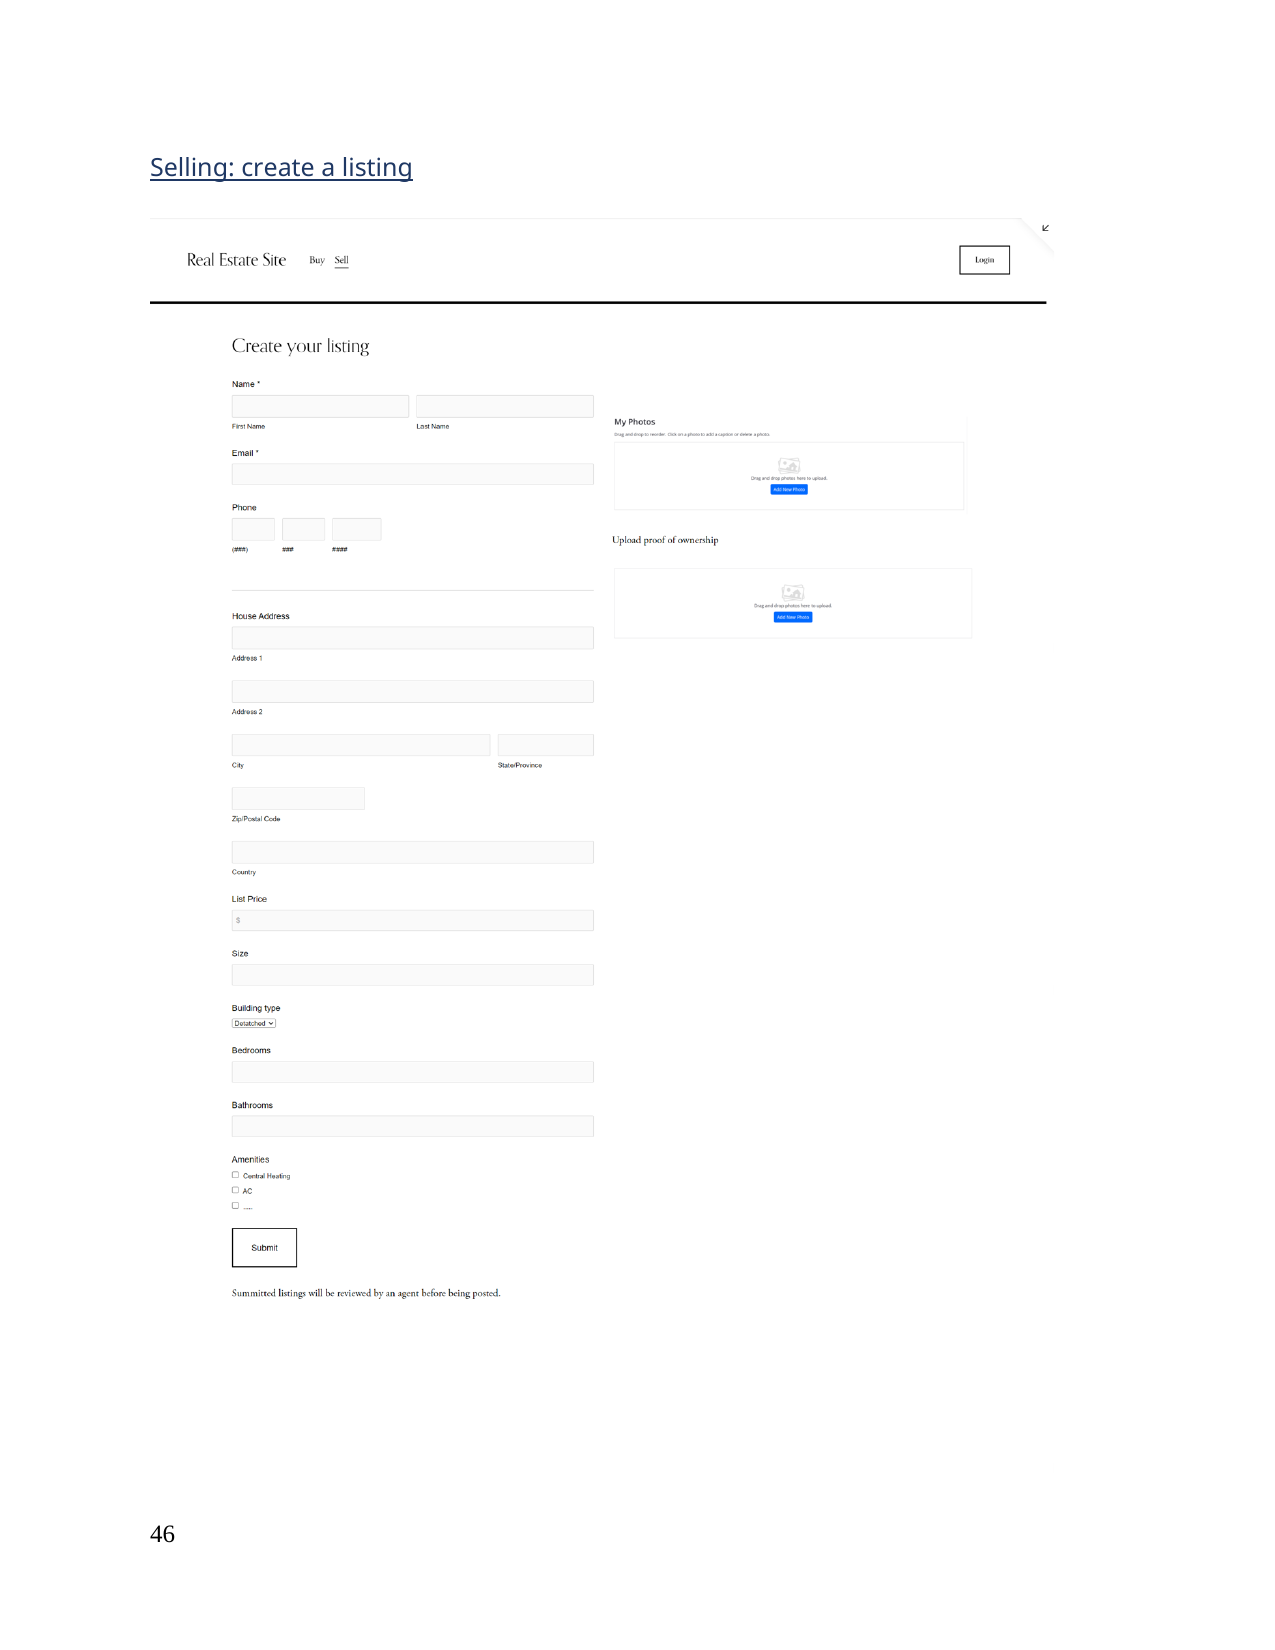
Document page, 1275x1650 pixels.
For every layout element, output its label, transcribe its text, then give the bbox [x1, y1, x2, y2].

text Selling: create a listing [150, 150, 1125, 184]
picture [150, 218, 1055, 1489]
